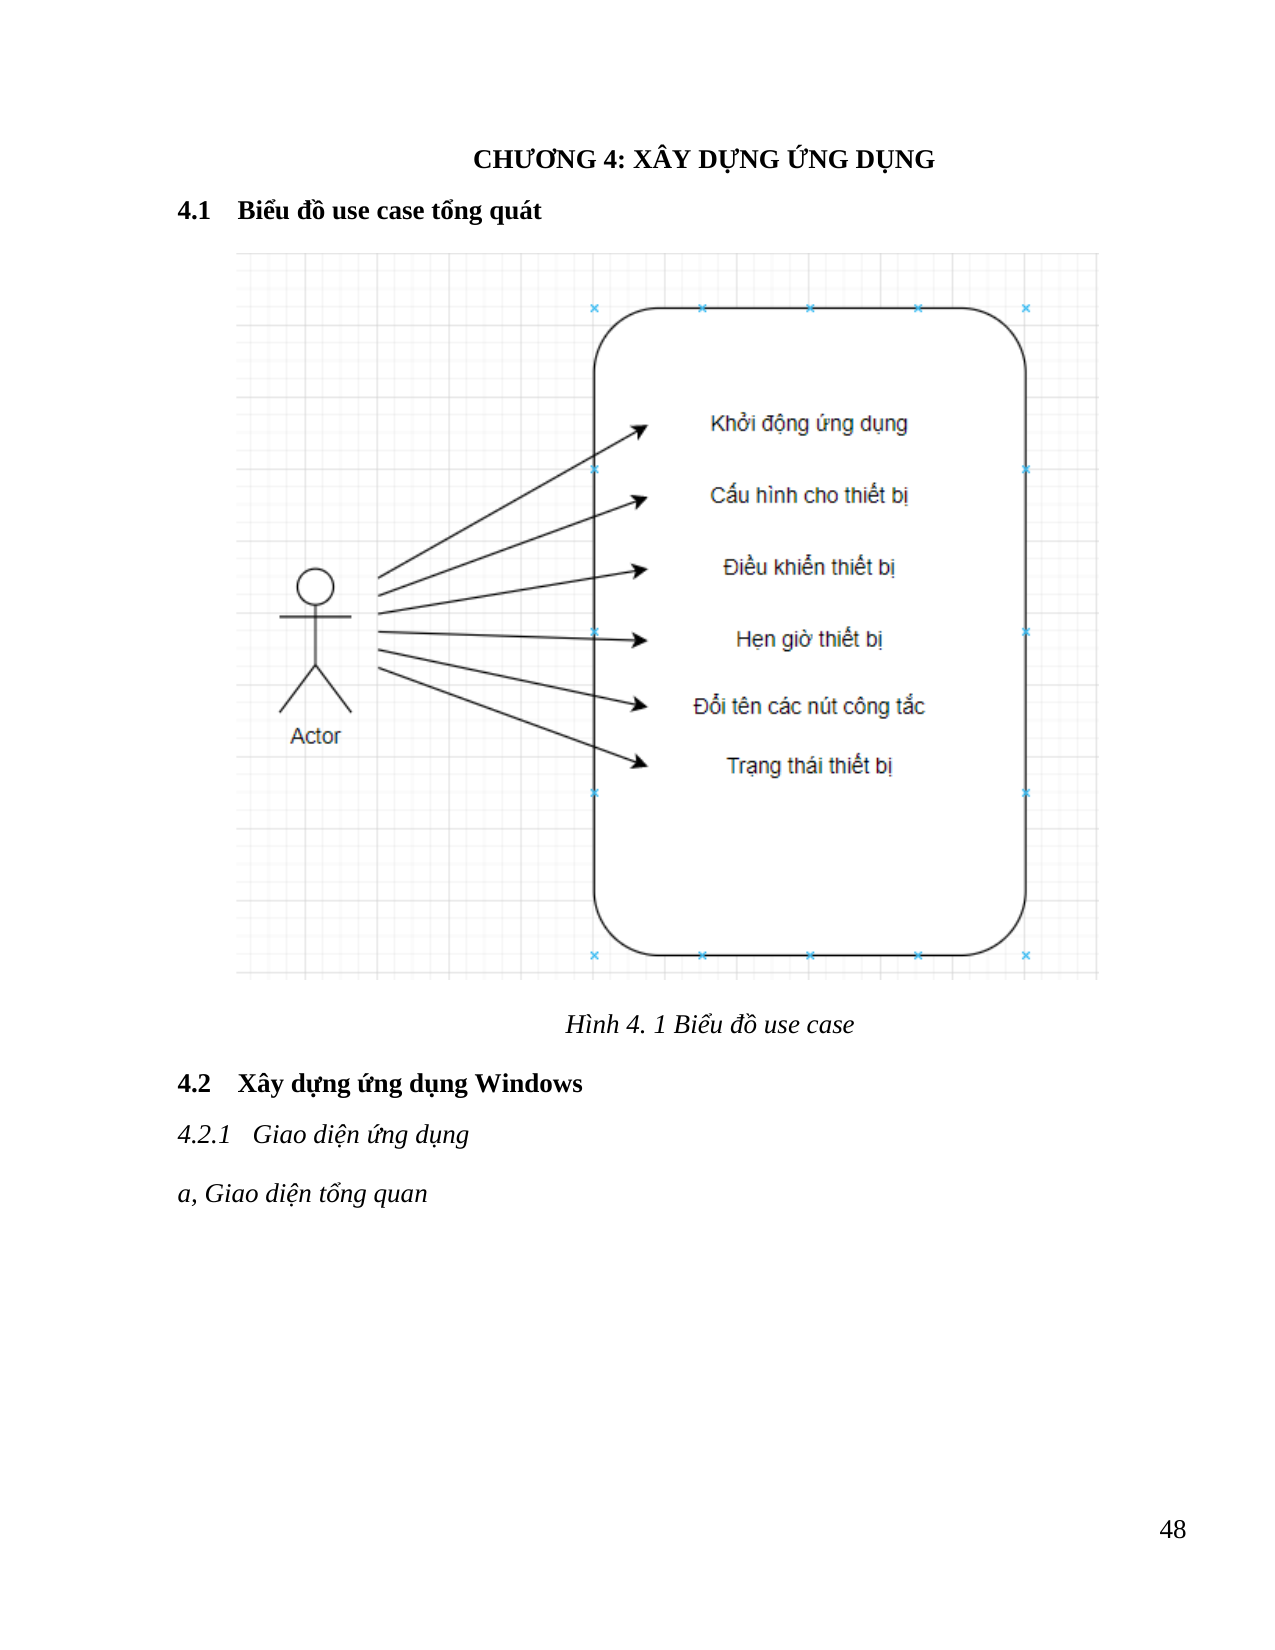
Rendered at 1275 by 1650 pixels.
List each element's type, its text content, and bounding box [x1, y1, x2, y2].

subtitle Giao diện ứng dụng [177, 1118, 1186, 1149]
subtitle CHƯƠNG 4: XÂY DỰNG ỨNG DỤNG [222, 143, 1186, 174]
text a, Giao diện tổng quan [177, 1177, 1186, 1208]
picture [236, 253, 1099, 980]
subtitle Xây dựng ứng dụng Windows [177, 1067, 1186, 1098]
subtitle Biểu đồ use case tổng quát [177, 194, 1186, 225]
text Hình 4. 1 Biểu đồ use case [177, 1008, 1186, 1039]
